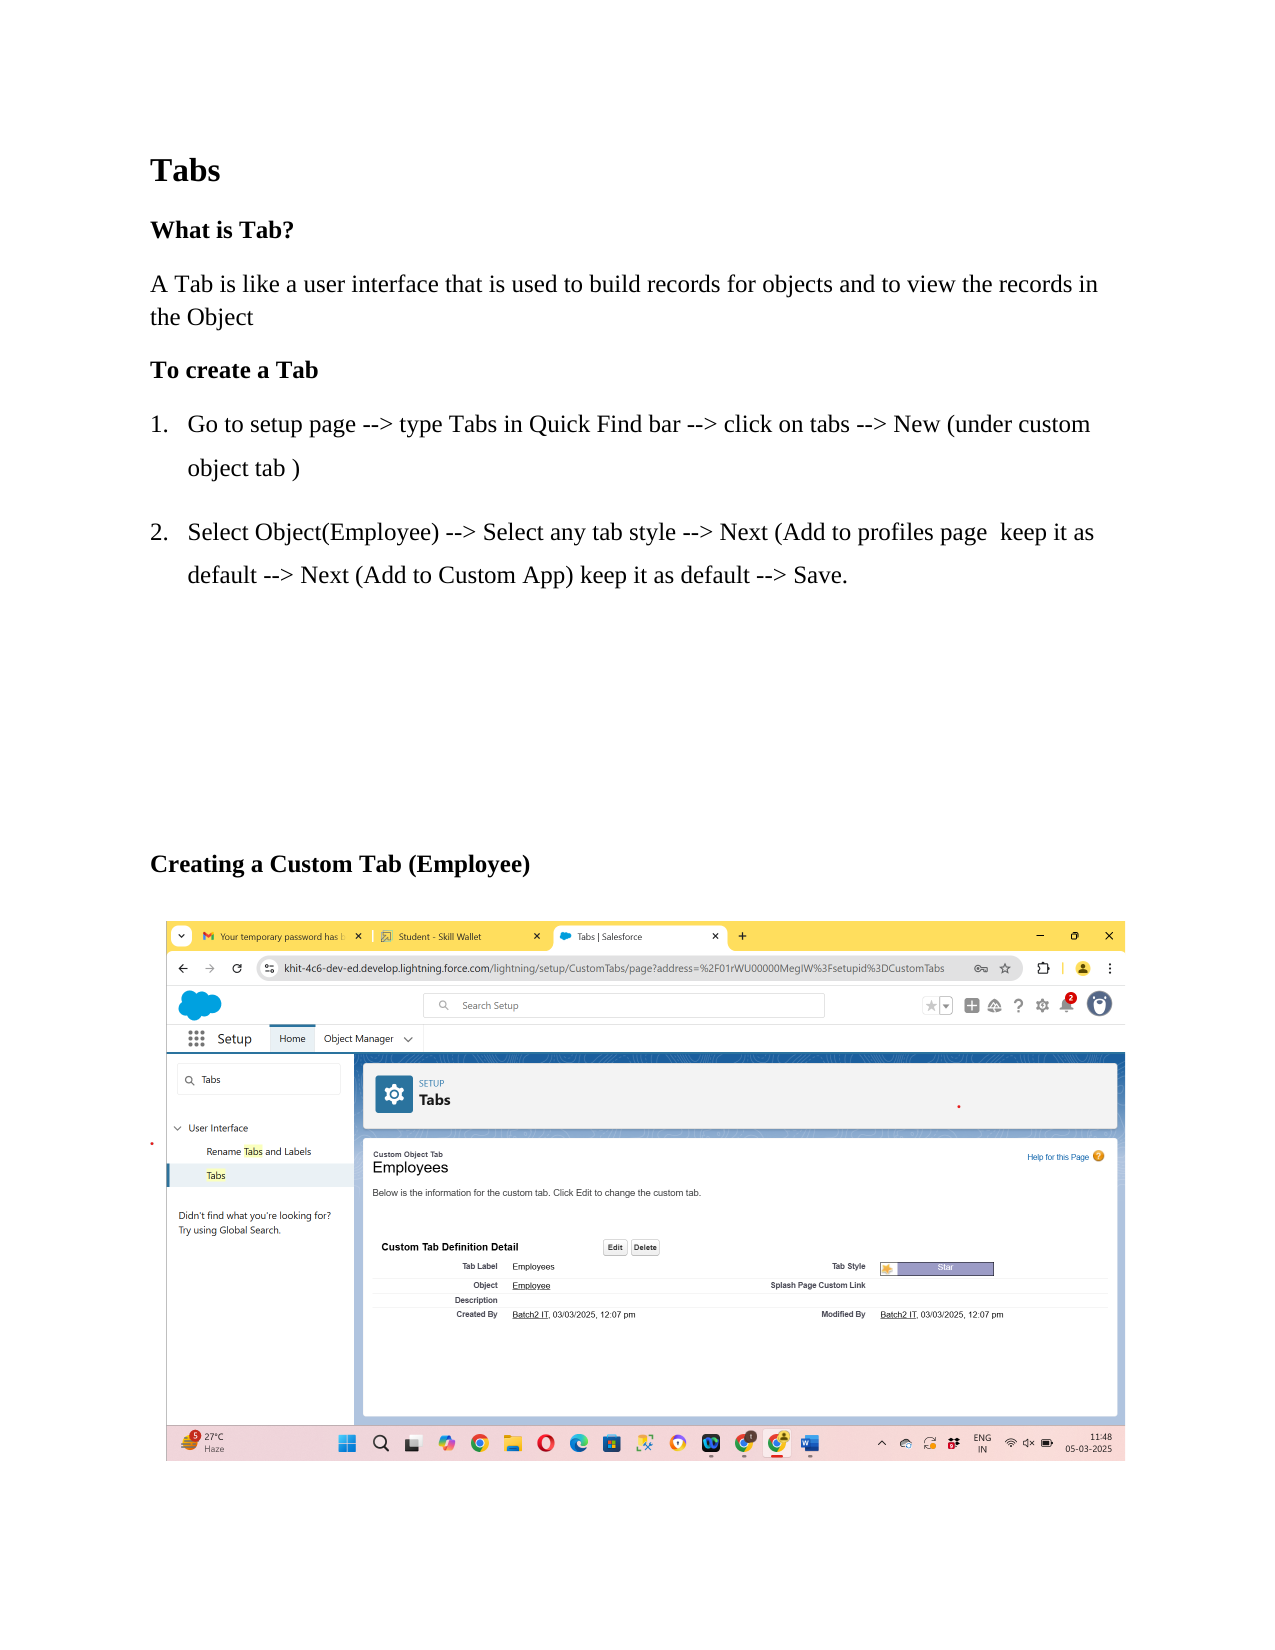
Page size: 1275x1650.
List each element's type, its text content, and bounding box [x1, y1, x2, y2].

text Tabs [150, 150, 1125, 188]
text A Tab is like a user interface that is used to build records for objects and to view the records in the Object [150, 269, 1125, 331]
text What is Tab? [150, 215, 1125, 244]
list Select Object(Employee) --> Select any tab style --> Next (Add to profiles page keep it as default --> Next (Add to Custom App) keep it as default --> Save. [150, 517, 1125, 588]
list Go to setup page --> type Tabs in Quick Find bar --> click on tabs --> New (under custom object tab ) [150, 409, 1125, 481]
picture [150, 921, 1125, 1461]
text To create a Tab [150, 356, 1125, 384]
text Creating a Custom Tab (Employee) [150, 849, 1042, 878]
